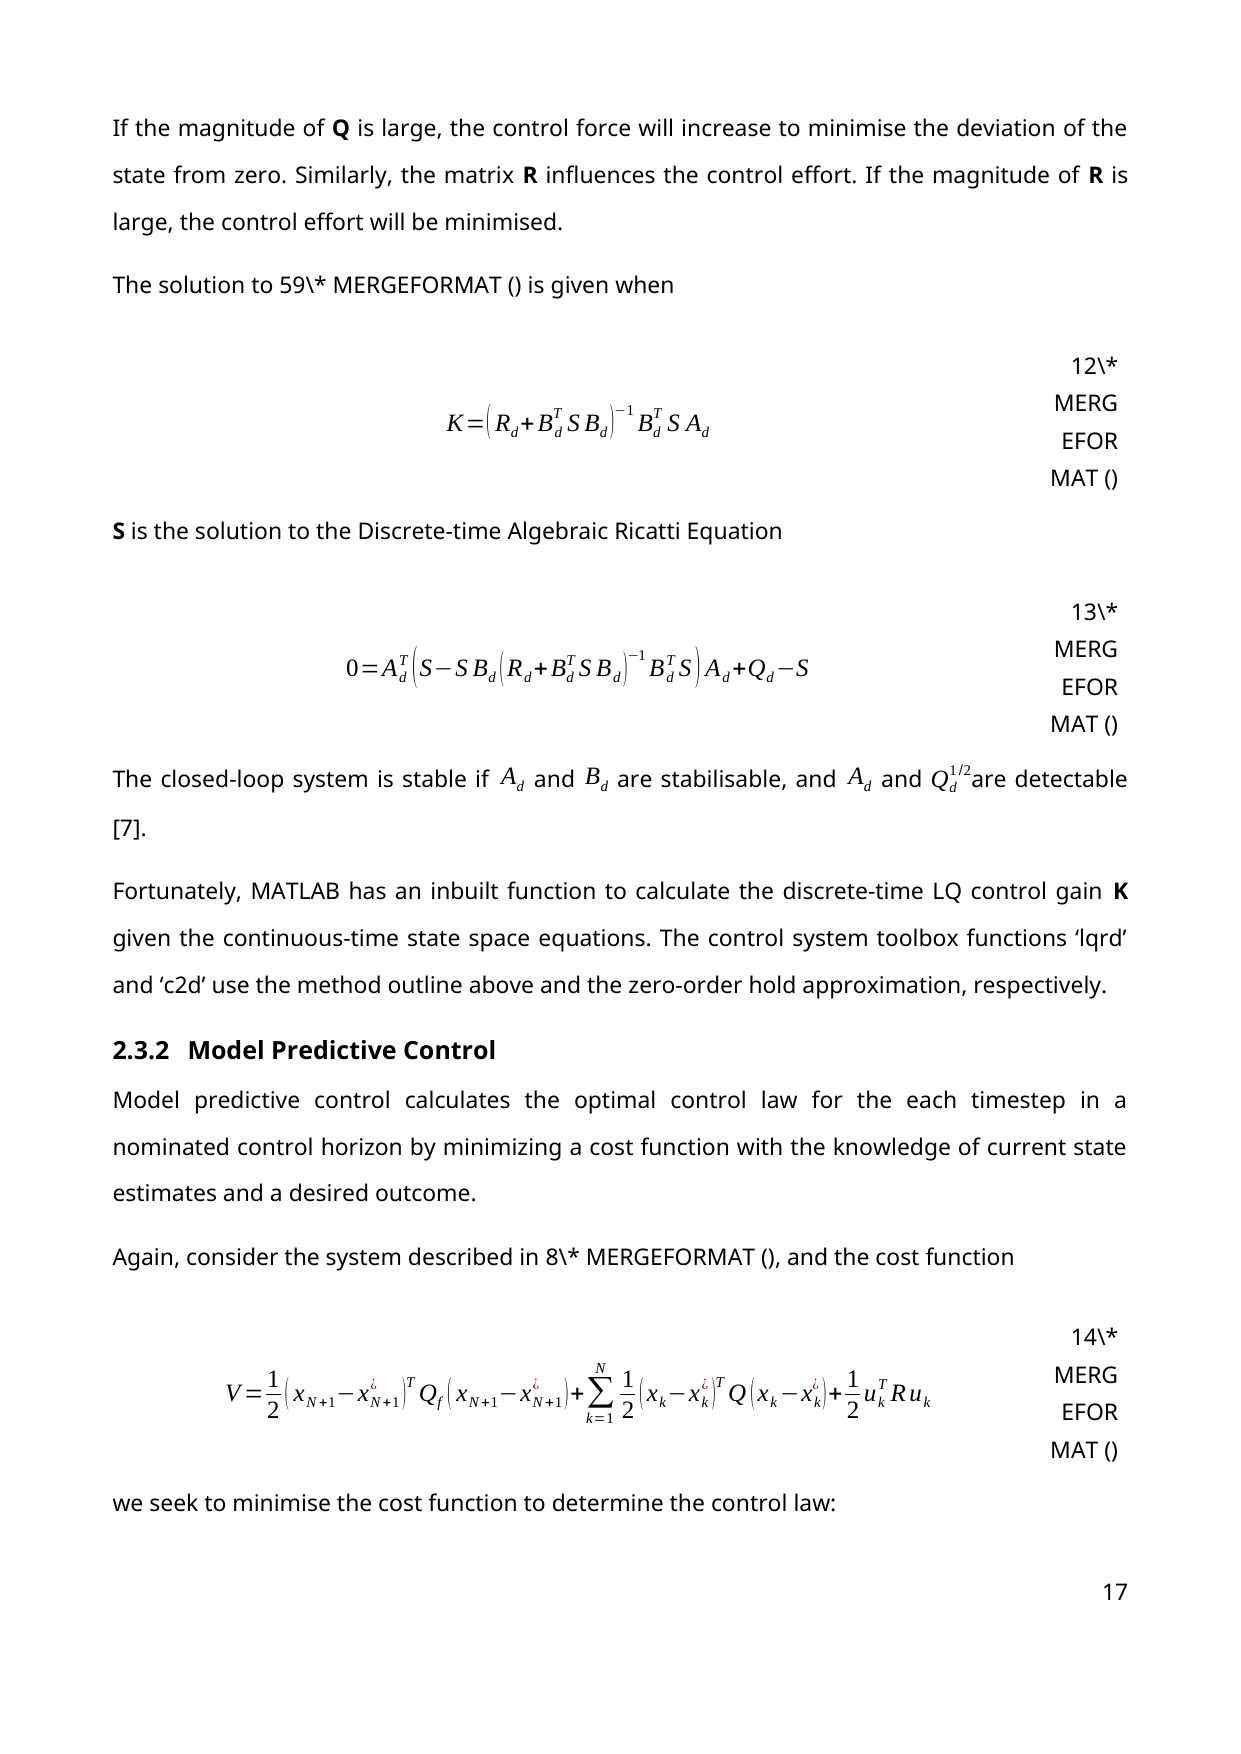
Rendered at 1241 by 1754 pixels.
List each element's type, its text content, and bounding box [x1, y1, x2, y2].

text S is the solution to the Discrete-time Algebraic Ricatti Equation [112, 515, 1128, 547]
table_header [1044, 1304, 1118, 1487]
table_header [112, 579, 1043, 761]
text The closed-loop system is stable if and are stabilisable, and and are detectable [7]. [112, 761, 1128, 843]
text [112, 112, 1128, 237]
text Fortunately, MATLAB has an inbuilt function to calculate the discrete-time LQ control gain K given the continuous-time state space equations. The control system toolbox functions ‘lqrd’ and ‘c2d’ use the method outline above and the zero-order hold approximation, respectively. [112, 875, 1128, 1000]
table_header [1044, 333, 1118, 515]
table_header [1044, 579, 1118, 761]
table_header [112, 333, 1043, 515]
table_header [112, 1304, 1043, 1487]
text Again, consider the system described in (8), and the cost function [112, 1241, 1128, 1272]
subtitle Model Predictive Control [112, 1032, 1128, 1067]
text The solution to (59) is given when [112, 269, 1128, 301]
text Model predictive control calculates the optimal control law for the each timestep in a nominated control horizon by minimizing a cost function with the knowledge of current state estimates and a desired outcome. [112, 1083, 1128, 1208]
text we seek to minimise the cost function to determine the control law: [112, 1487, 1128, 1518]
